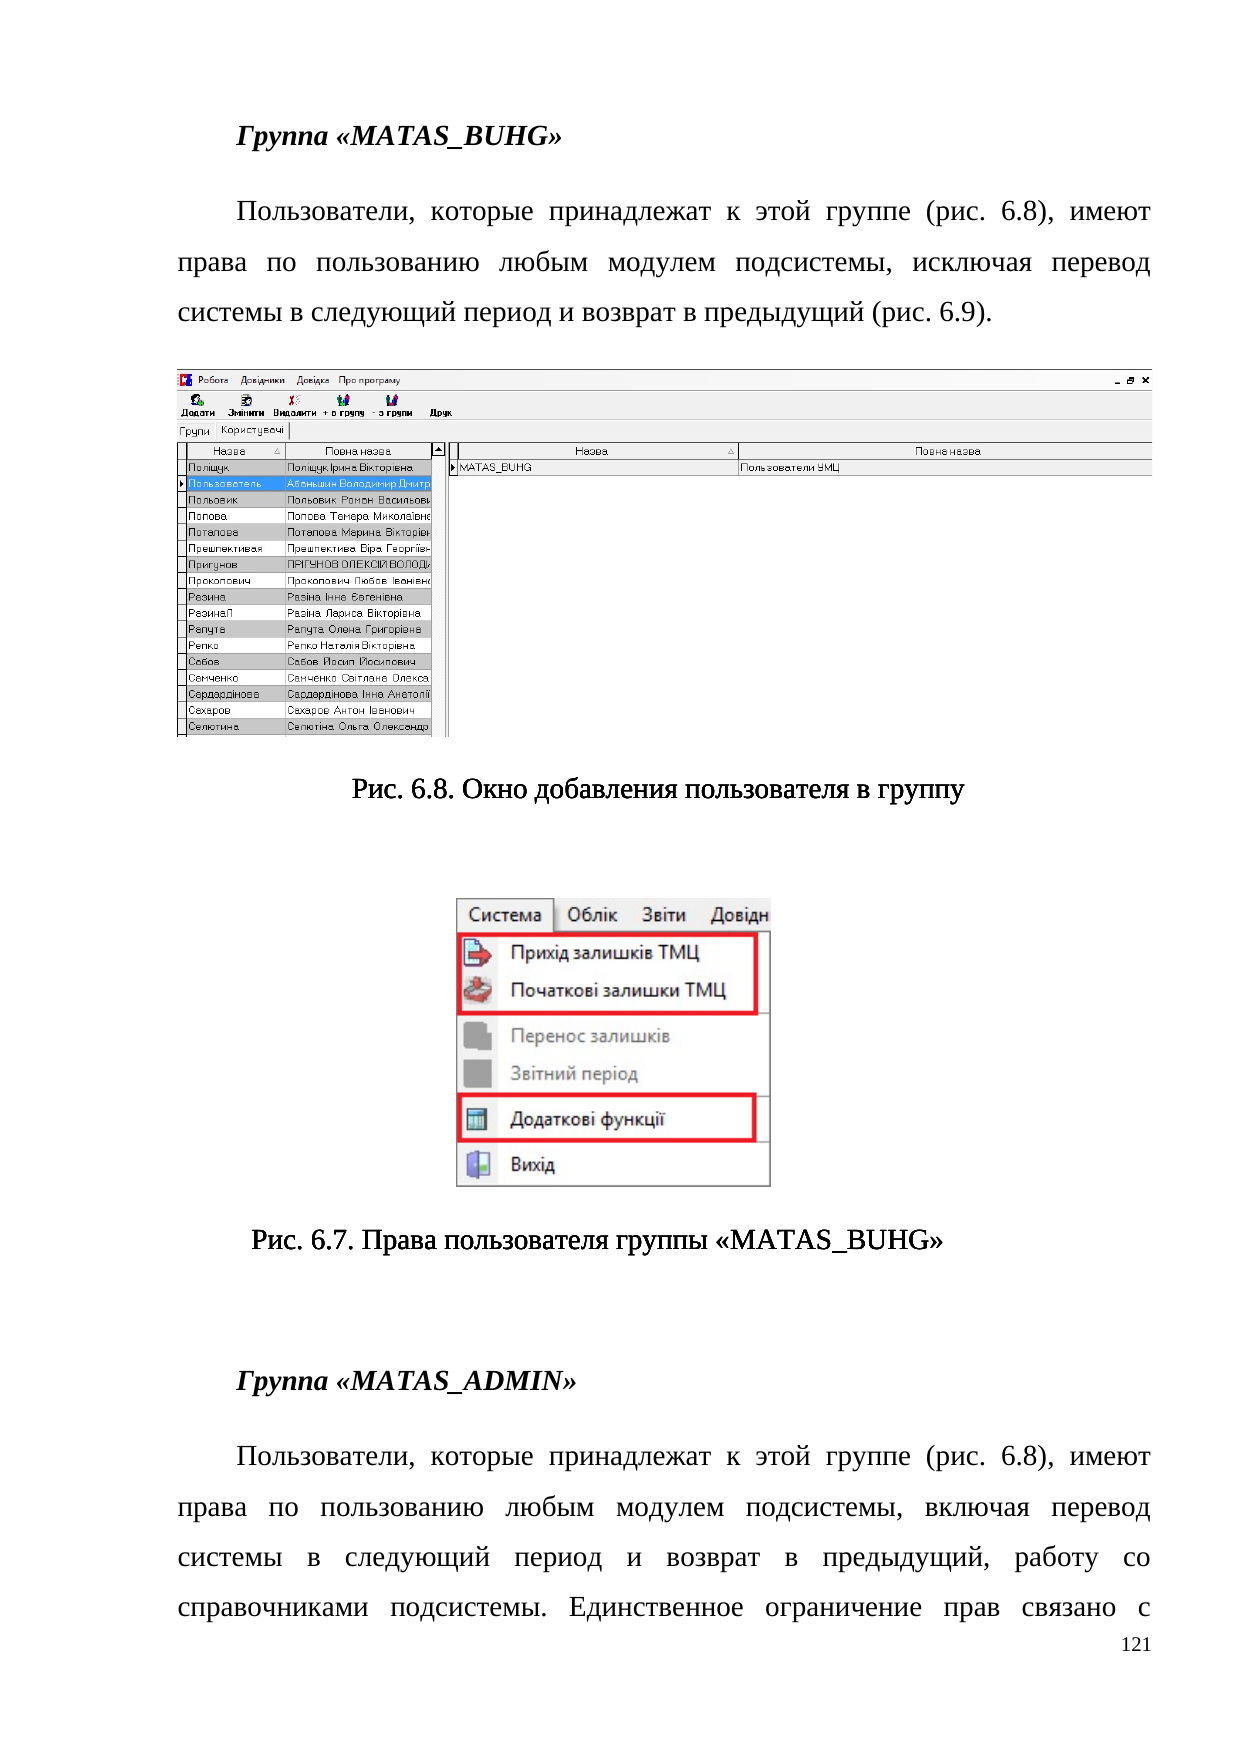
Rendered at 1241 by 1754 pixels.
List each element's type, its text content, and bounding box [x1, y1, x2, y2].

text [177, 1438, 1152, 1623]
subtitle Группа «MATAS_BUHG» [177, 118, 1152, 152]
picture [177, 369, 1153, 737]
subtitle Группа «MATAS_ADMIN» [177, 1363, 1152, 1397]
picture [456, 898, 771, 1187]
text Пользователи, которые принадлежат к этой группе (рис. 6.8), имеют права по пользованию любым модулем подсистемы, исключая перевод системы в следующий период и возврат в предыдущий (рис. 6.9). [177, 193, 1152, 328]
